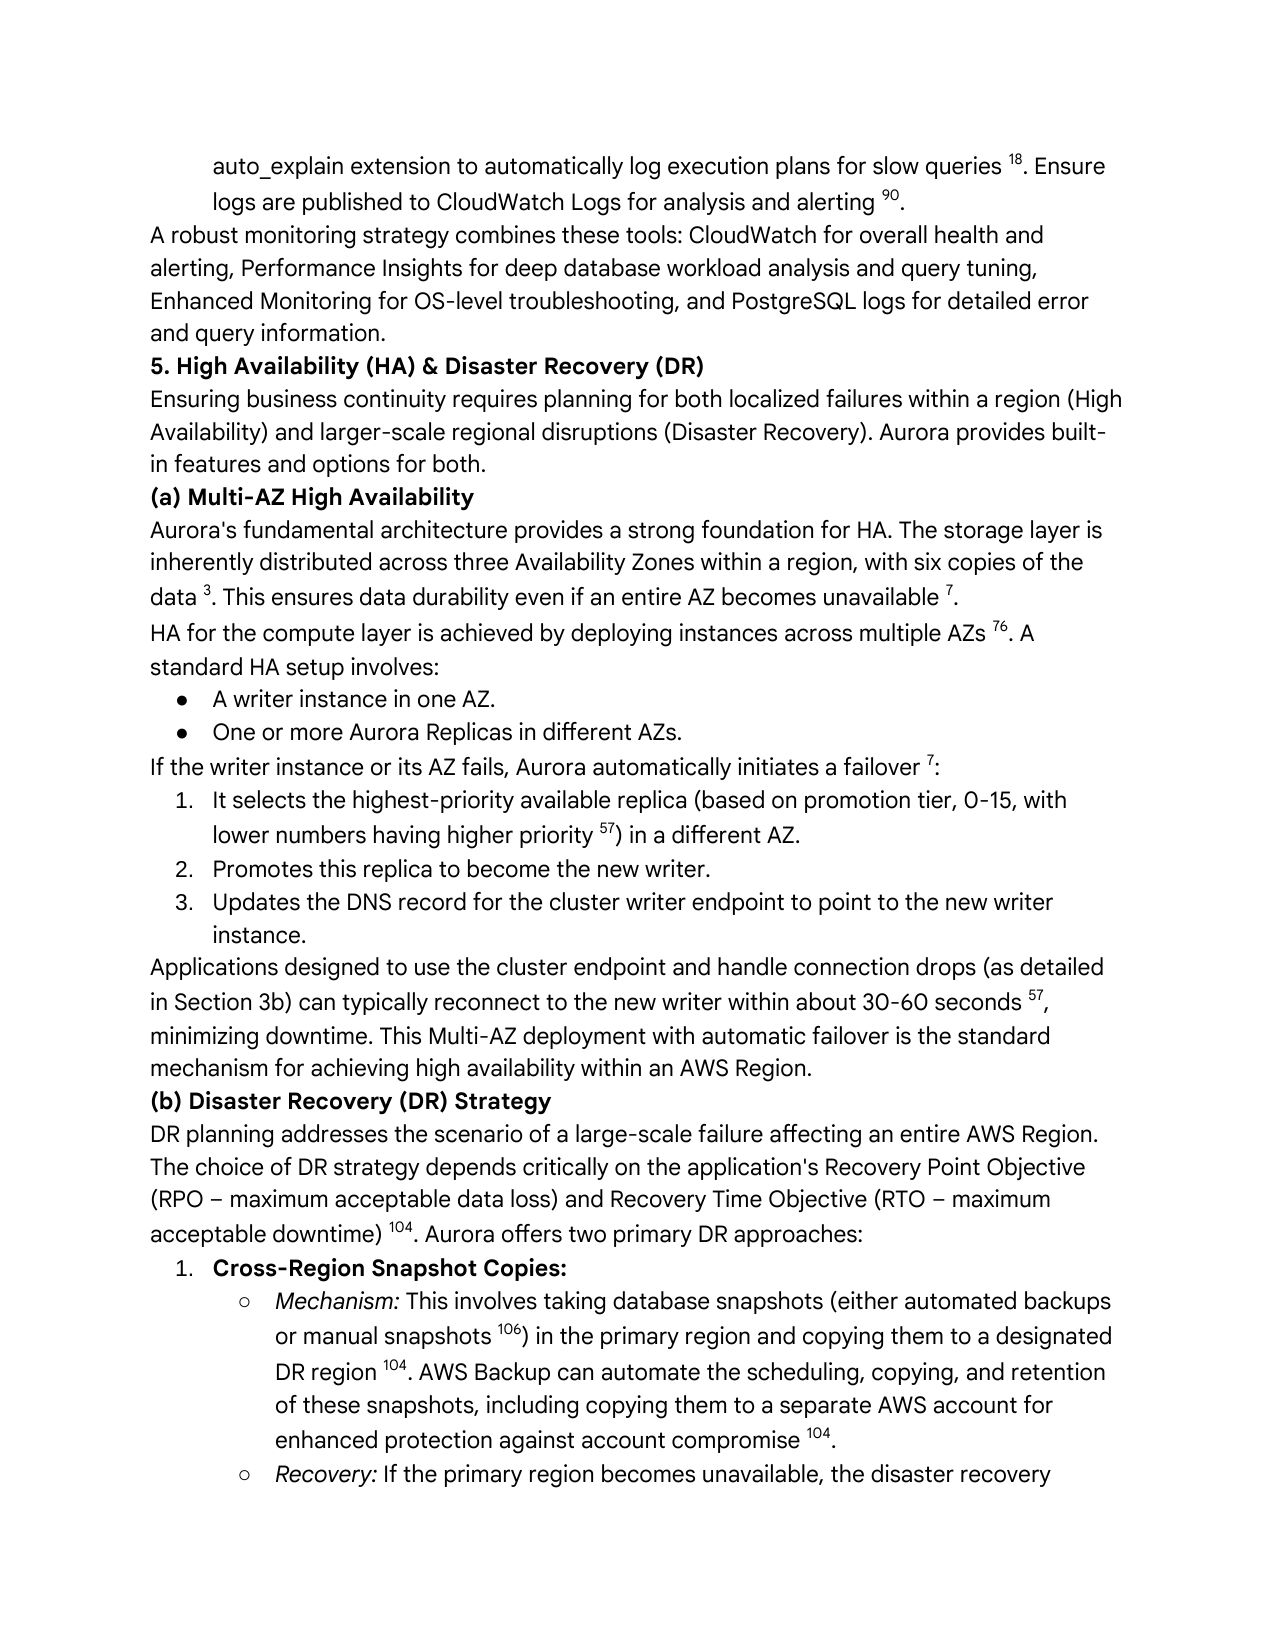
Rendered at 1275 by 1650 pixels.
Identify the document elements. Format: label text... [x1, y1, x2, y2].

list Updates the DNS record for the cluster writer endpoint to point to the new writer instance. [175, 888, 1125, 949]
text Applications designed to use the cluster endpoint and handle connection drops (as detailed in Section 3b) can typically reconnect to the new writer within about 30-60 seconds 57, minimizing downtime. This Multi-AZ deployment with automatic failover is the standard mechanism for achieving high availability within an AWS Region. [150, 953, 1125, 1083]
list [175, 150, 1125, 217]
text A robust monitoring strategy combines these tools: CloudWatch for overall health and alerting, Performance Insights for deep database workload analysis and query tuning, Enhanced Monitoring for OS-level troubleshooting, and PostgreSQL logs for detailed error and query information. [150, 221, 1125, 348]
text Ensuring business continuity requires planning for both localized failures within a region (High Availability) and larger-scale regional disruptions (Disaster Recovery). Aurora provides built-in features and options for both. [150, 385, 1125, 479]
list A writer instance in one AZ. [175, 685, 1125, 714]
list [237, 1460, 1125, 1489]
list Promotes this replica to become the new writer. [175, 855, 1125, 884]
list One or more Aurora Replicas in different AZs. [175, 718, 1125, 747]
list Mechanism: This involves taking database snapshots (either automated backups or manual snapshots 106) in the primary region and copying them to a designated DR region 104. AWS Backup can automate the scheduling, copying, and retention of these snapshots, including copying them to a separate AWS account for enhanced protection against account compromise 104. [237, 1287, 1125, 1456]
list Cross-Region Snapshot Copies: [175, 1254, 1125, 1283]
text HA for the compute layer is achieved by deploying instances across multiple AZs 76. A standard HA setup involves: [150, 617, 1125, 681]
text If the writer instance or its AZ fails, Aurora automatically initiates a failover 7: [150, 751, 1125, 782]
text DR planning addresses the scenario of a large-scale failure affecting an entire AWS Region. The choice of DR strategy depends critically on the application's Recovery Point Objective (RPO – maximum acceptable data loss) and Recovery Time Objective (RTO – maximum acceptable downtime) 104. Aurora offers two primary DR approaches: [150, 1120, 1125, 1250]
text Aurora's fundamental architecture provides a strong foundation for HA. The storage layer is inherently distributed across three Availability Zones within a region, with six copies of the data 3. This ensures data durability even if an entire AZ becomes unavailable 7. [150, 516, 1125, 613]
list It selects the highest-priority available replica (based on promotion tier, 0-15, with lower numbers having higher priority 57) in a different AZ. [175, 787, 1125, 851]
text (b) Disaster Recovery (DR) Strategy [150, 1087, 1125, 1116]
text (a) Multi-AZ High Availability [150, 483, 1125, 512]
text 5. High Availability (HA) & Disaster Recovery (DR) [150, 352, 1125, 381]
